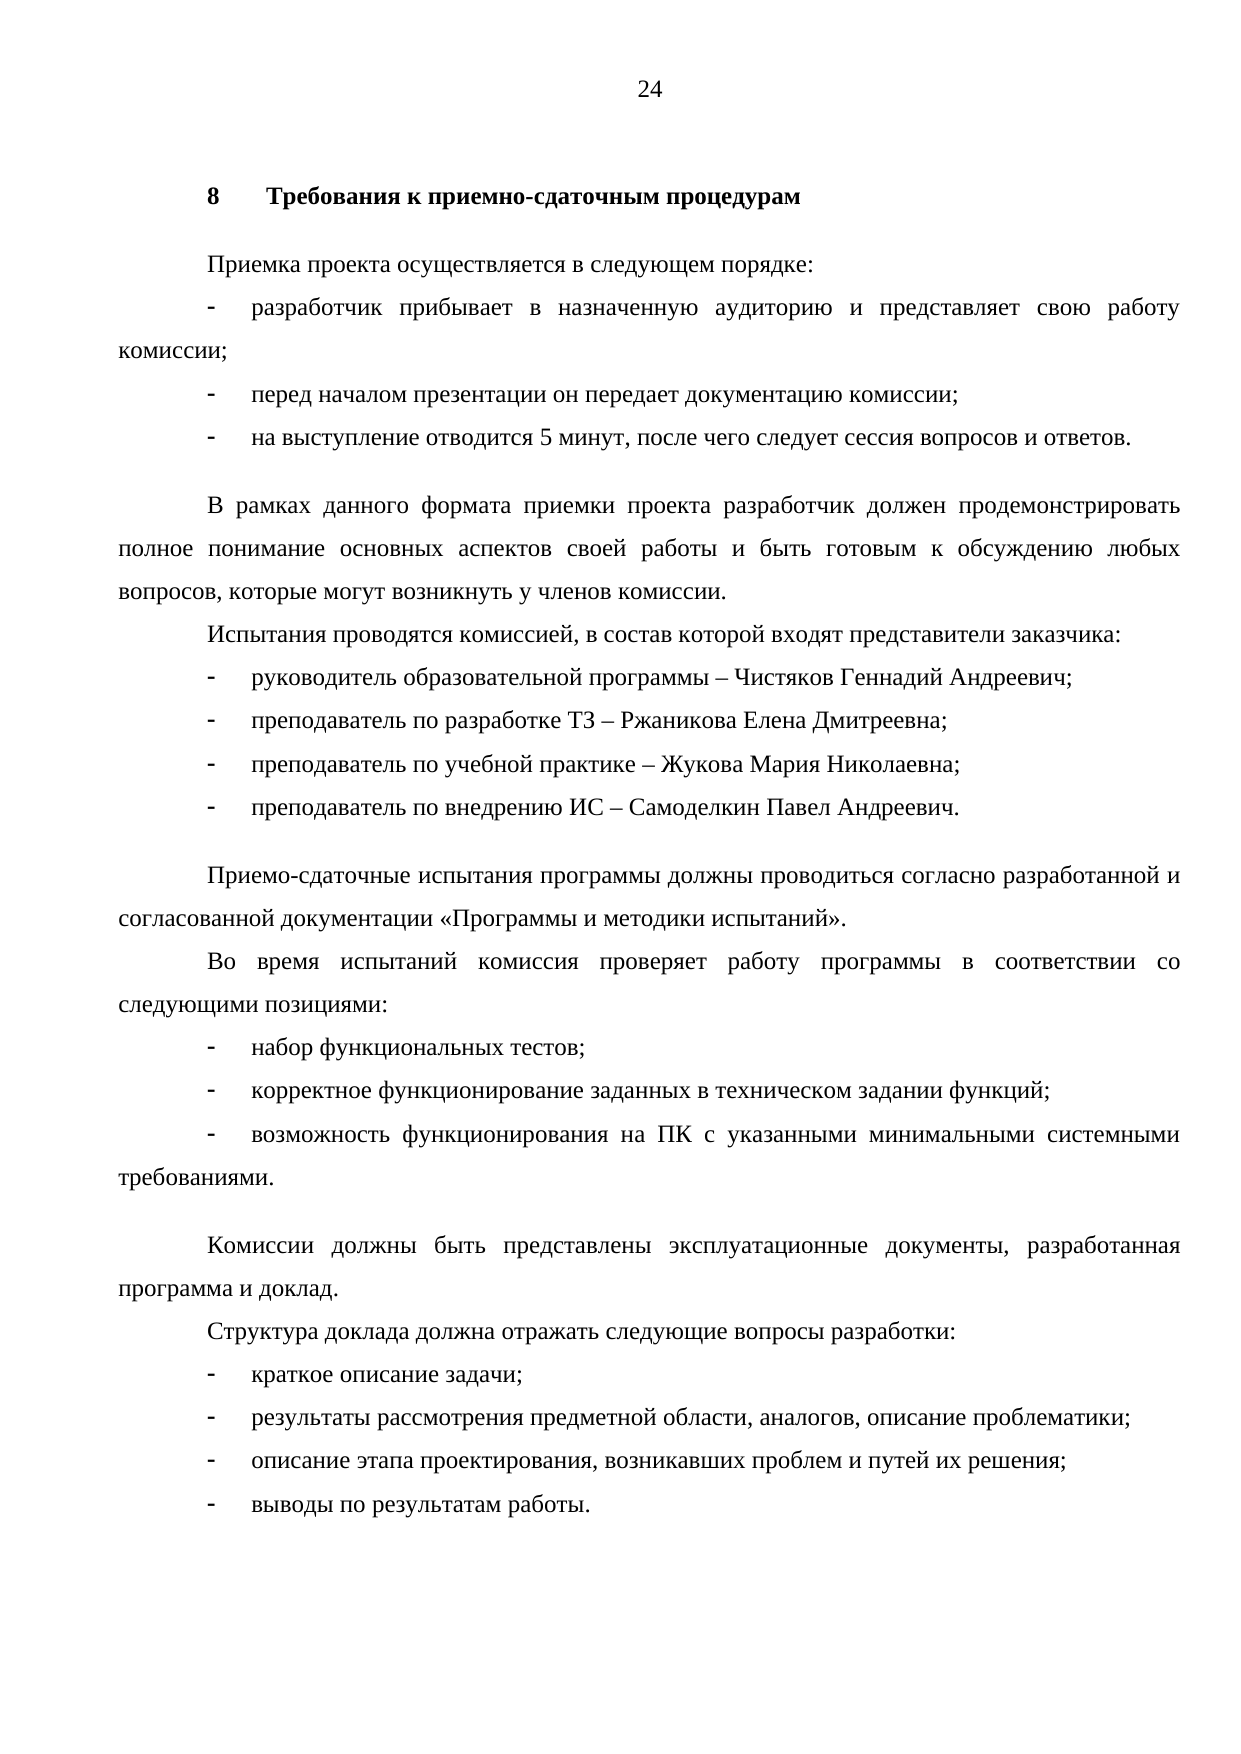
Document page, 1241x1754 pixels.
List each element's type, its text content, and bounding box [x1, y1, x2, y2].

list возможность функционирования на ПК с указанными минимальными системными требованиями. [118, 1119, 1181, 1191]
list разработчик прибывает в назначенную аудиторию и представляет свою работу комиссии; [118, 292, 1181, 364]
list руководитель образовательной программы – Чистяков Геннадий Андреевич; [118, 662, 1181, 691]
list перед началом презентации он передает документацию комиссии; [118, 379, 1181, 407]
list набор функциональных тестов; [118, 1032, 1181, 1061]
list преподаватель по внедрению ИС – Самоделкин Павел Андреевич. [118, 792, 1181, 821]
text Испытания проводятся комиссией, в состав которой входят представители заказчика: [118, 619, 1181, 648]
text Комиссии должны быть представлены эксплуатационные документы, разработанная программа и доклад. [118, 1230, 1181, 1302]
list выводы по результатам работы. [118, 1489, 1181, 1517]
list краткое описание задачи; [118, 1359, 1181, 1388]
text В рамках данного формата приемки проекта разработчик должен продемонстрировать полное понимание основных аспектов своей работы и быть готовым к обсуждению любых вопросов, которые могут возникнуть у членов комиссии. [118, 490, 1181, 605]
list на выступление отводится 5 минут, после чего следует сессия вопросов и ответов. [118, 422, 1181, 451]
subtitle Требования к приемно-сдаточным процедурам [118, 181, 1181, 210]
list корректное функционирование заданных в техническом задании функций; [118, 1076, 1181, 1104]
list результаты рассмотрения предметной области, аналогов, описание проблематики; [118, 1402, 1181, 1431]
text Приемка проекта осуществляется в следующем порядке: [118, 249, 1181, 278]
list преподаватель по учебной практике – Жукова Мария Николаевна; [118, 749, 1181, 777]
text Структура доклада должна отражать следующие вопросы разработки: [118, 1316, 1181, 1345]
text Во время испытаний комиссия проверяет работу программы в соответствии со следующими позициями: [118, 946, 1181, 1018]
text Приемо-сдаточные испытания программы должны проводиться согласно разработанной и согласованной документации «Программы и методики испытаний». [118, 860, 1181, 932]
list преподаватель по разработке ТЗ – Ржаникова Елена Дмитреевна; [118, 706, 1181, 734]
list описание этапа проектирования, возникавших проблем и путей их решения; [118, 1446, 1181, 1474]
